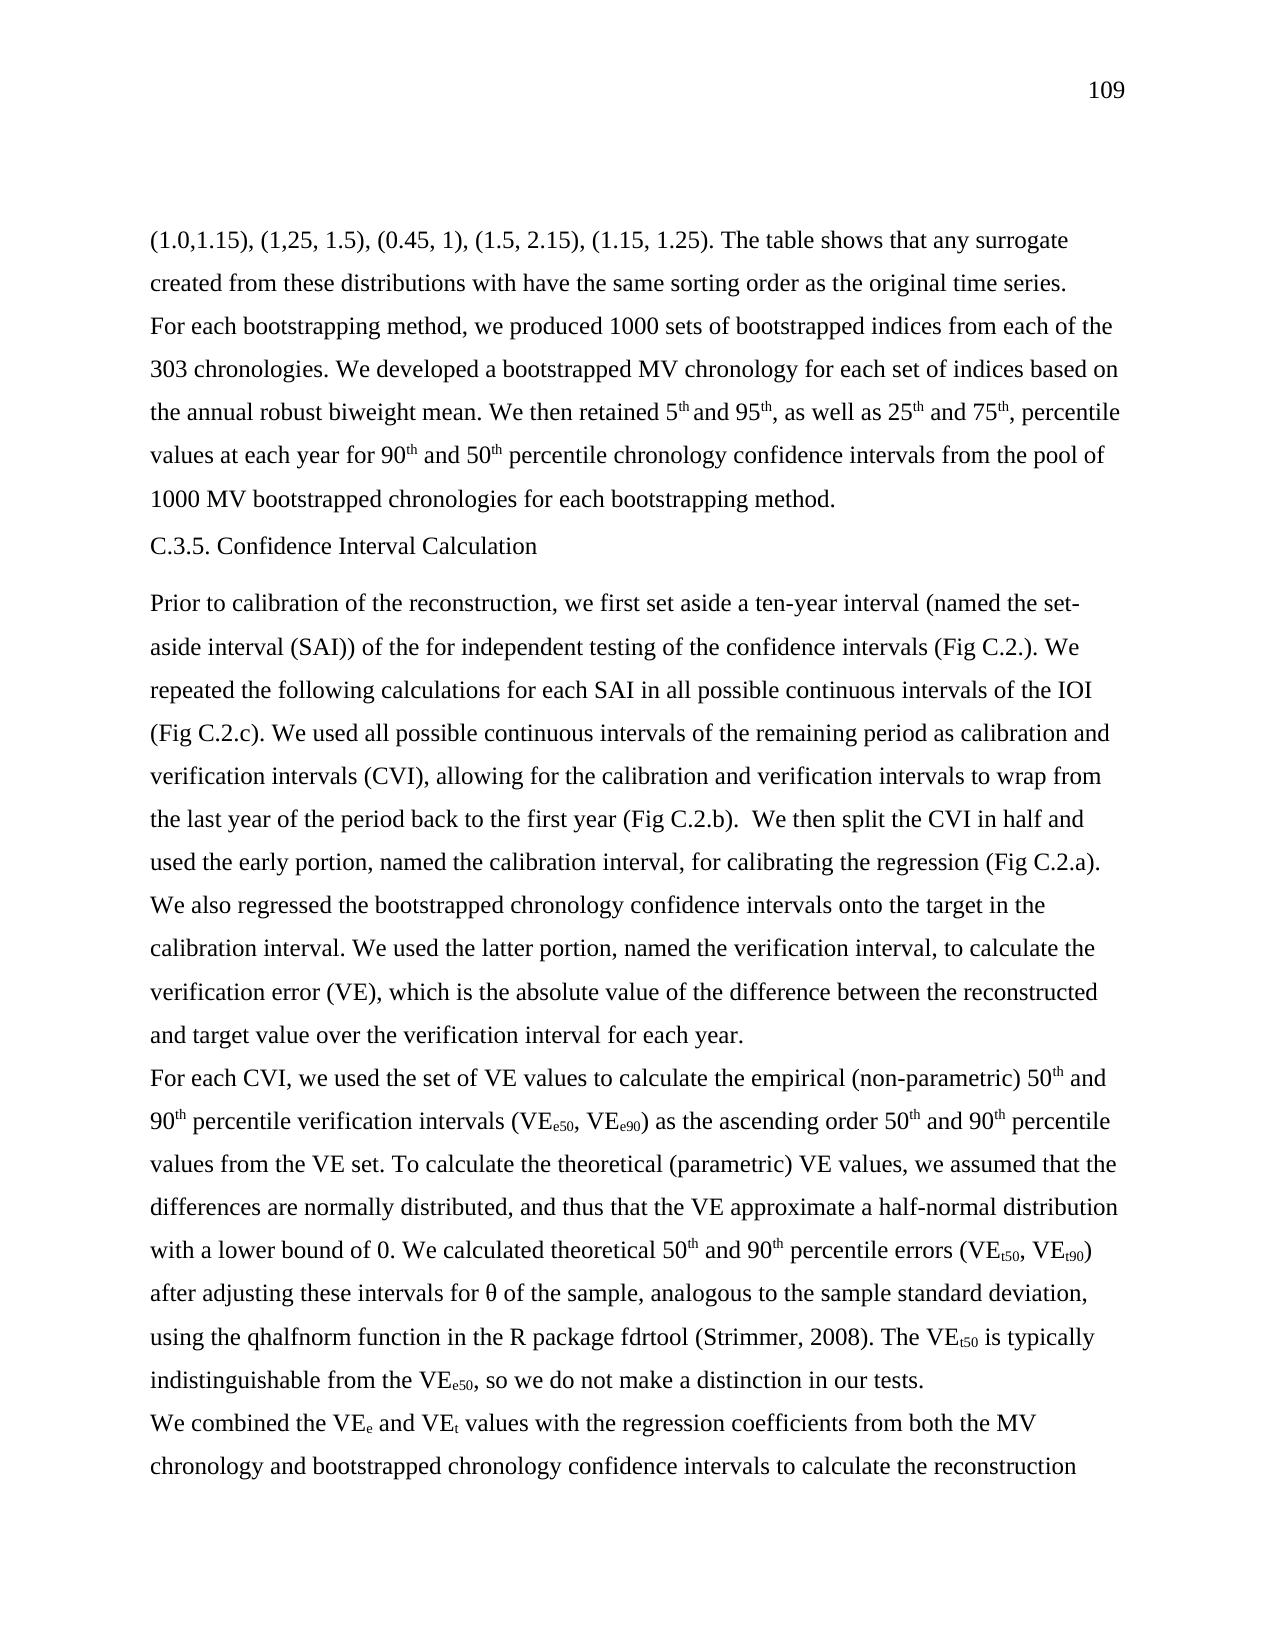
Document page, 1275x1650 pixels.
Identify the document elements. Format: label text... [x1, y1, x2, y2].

text Prior to calibration of the reconstruction, we first set aside a ten-year interval (named the set-aside interval (SAI)) of the for independent testing of the confidence intervals (Fig C.2.). We repeated the following calculations for each SAI in all possible continuous intervals of the IOI (Fig C.2.c). We used all possible continuous intervals of the remaining period as calibration and verification intervals (CVI), allowing for the calibration and verification intervals to wrap from the last year of the period back to the first year (Fig C.2.b). We then split the CVI in half and used the early portion, named the calibration interval, for calibrating the regression (Fig C.2.a). We also regressed the bootstrapped chronology confidence intervals onto the target in the calibration interval. We used the latter portion, named the verification interval, to calculate the verification error (VE), which is the absolute value of the difference between the reconstructed and target value over the verification interval for each year. [150, 588, 1125, 1048]
text For each CVI, we used the set of VE values to calculate the empirical (non-parametric) 50th and 90th percentile verification intervals (VEe50, VEe90) as the ascending order 50th and 90th percentile values from the VE set. To calculate the theoretical (parametric) VE values, we assumed that the differences are normally distributed, and thus that the VE approximate a half-normal distribution with a lower bound of 0. We calculated theoretical 50th and 90th percentile errors (VEt50, VEt90) after adjusting these intervals for θ of the sample, analogous to the sample standard deviation, using the qhalfnorm function in the R package fdrtool (Strimmer, 2008). The VEt50 is typically indistinguishable from the VEe50, so we do not make a distinction in our tests. [150, 1063, 1125, 1393]
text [150, 1408, 1125, 1480]
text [150, 225, 1125, 297]
text For each bootstrapping method, we produced 1000 sets of bootstrapped indices from each of the 303 chronologies. We developed a bootstrapped MV chronology for each set of indices based on the annual robust biweight mean. We then retained 5th and 95th, as well as 25th and 75th, percentile values at each year for 90th and 50th percentile chronology confidence intervals from the pool of 1000 MV bootstrapped chronologies for each bootstrapping method. [150, 311, 1125, 512]
subtitle C.3.5. Confidence Interval Calculation [150, 531, 1125, 560]
